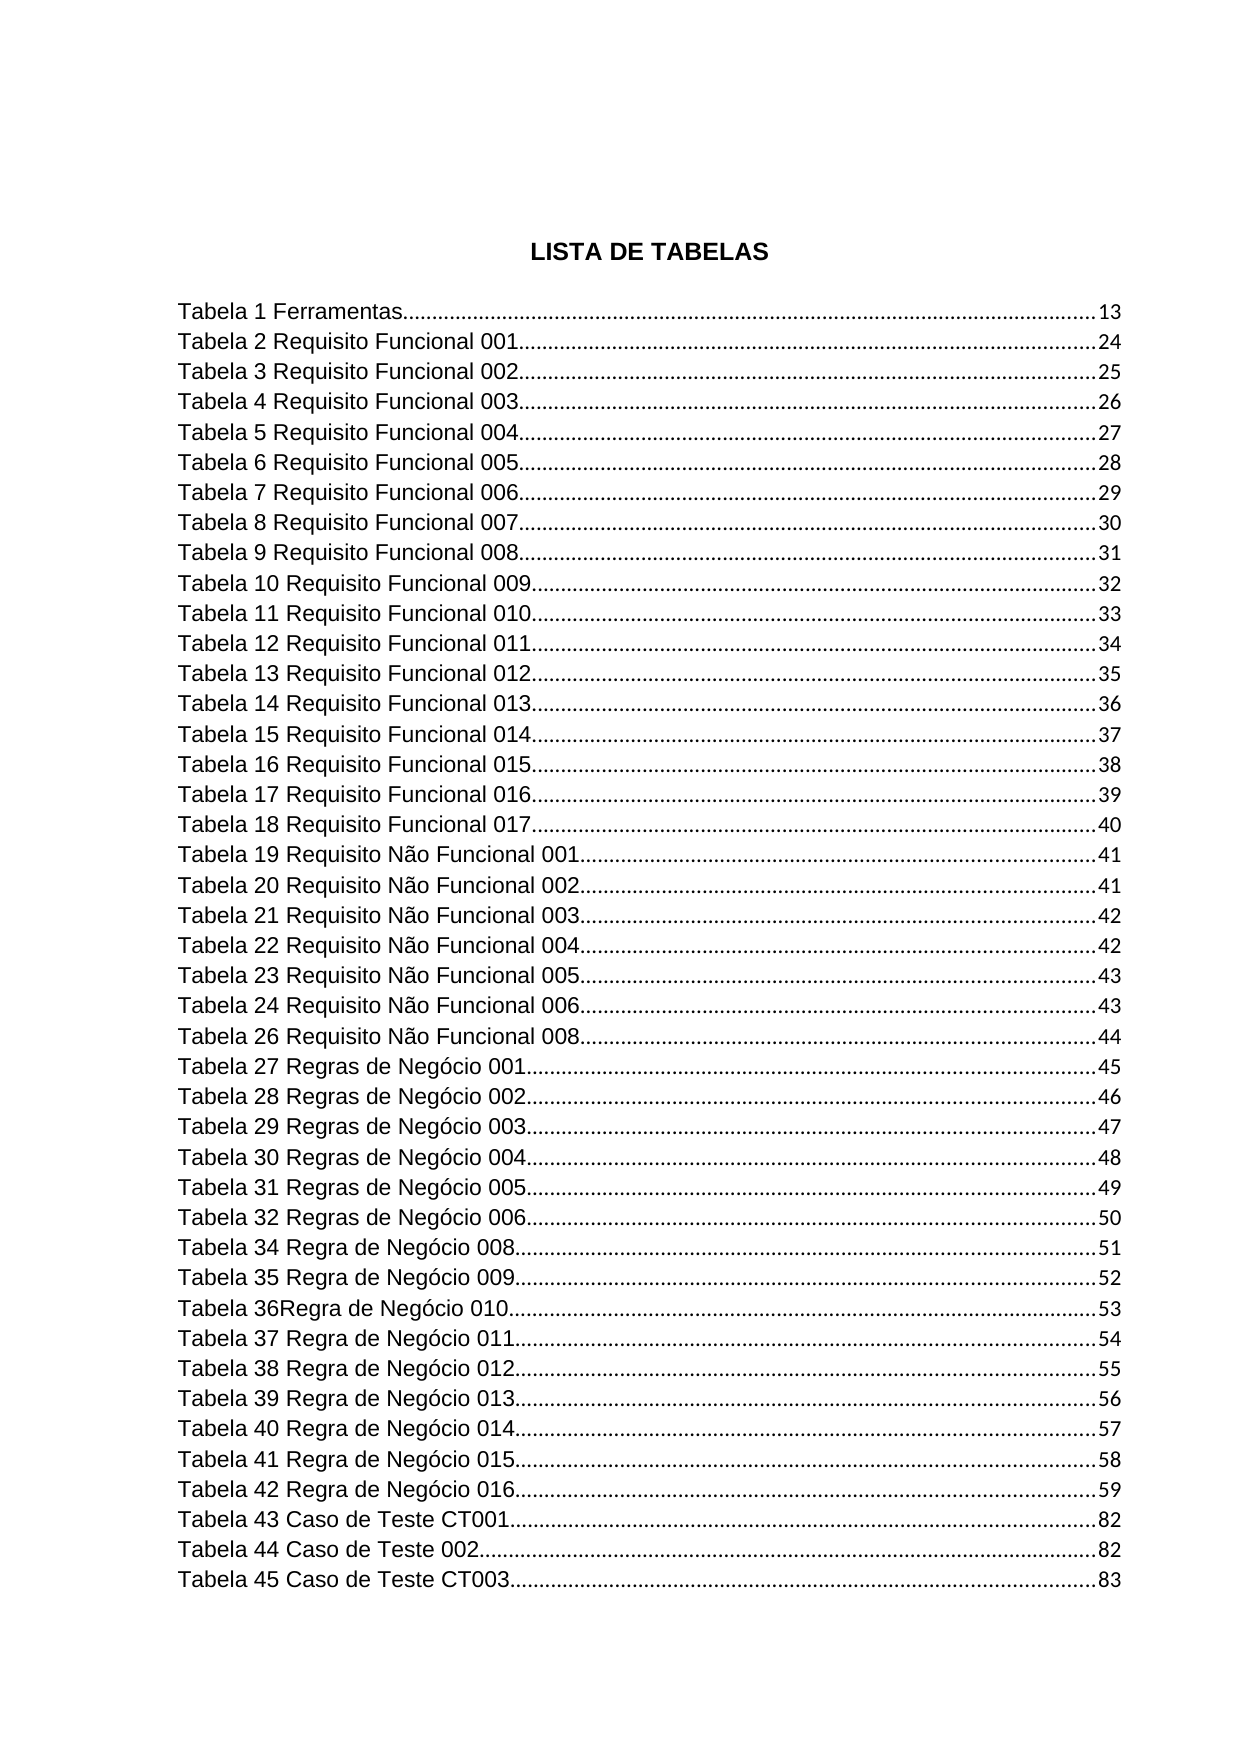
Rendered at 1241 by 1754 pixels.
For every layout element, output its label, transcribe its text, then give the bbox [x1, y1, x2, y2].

text Tabela 20 Requisito Não Funcional 002 41 [177, 871, 1122, 899]
text Tabela 18 Requisito Funcional 017 40 [177, 810, 1122, 838]
text Tabela 41 Regra de Negócio 015 58 [177, 1445, 1122, 1473]
text Tabela 12 Requisito Funcional 011 34 [177, 629, 1122, 657]
text Tabela 5 Requisito Funcional 004 27 [177, 418, 1122, 446]
text Tabela 4 Requisito Funcional 003 26 [177, 387, 1122, 415]
text Tabela 16 Requisito Funcional 015 38 [177, 750, 1122, 778]
text Tabela 15 Requisito Funcional 014 37 [177, 720, 1122, 748]
text Tabela 10 Requisito Funcional 009 32 [177, 569, 1122, 597]
text Tabela 13 Requisito Funcional 012 35 [177, 659, 1122, 687]
text Tabela 26 Requisito Não Funcional 008 44 [177, 1022, 1122, 1050]
text Tabela 22 Requisito Não Funcional 004 42 [177, 931, 1122, 959]
text LISTA DE TABELAS [177, 237, 1122, 266]
text Tabela 29 Regras de Negócio 003 47 [177, 1112, 1122, 1140]
text Tabela 24 Requisito Não Funcional 006 43 [177, 992, 1122, 1019]
text Tabela 8 Requisito Funcional 007 30 [177, 508, 1122, 536]
text Tabela 37 Regra de Negócio 011 54 [177, 1324, 1122, 1352]
text Tabela 7 Requisito Funcional 006 29 [177, 478, 1122, 506]
text Tabela 30 Regras de Negócio 004 48 [177, 1143, 1122, 1171]
text Tabela 32 Regras de Negócio 006 50 [177, 1203, 1122, 1231]
text Tabela 2 Requisito Funcional 001 24 [177, 327, 1122, 355]
text Tabela 28 Regras de Negócio 002 46 [177, 1082, 1122, 1110]
text Tabela 23 Requisito Não Funcional 005 43 [177, 961, 1122, 989]
text Tabela 35 Regra de Negócio 009 52 [177, 1263, 1122, 1291]
text Tabela 17 Requisito Funcional 016 39 [177, 780, 1122, 808]
text Tabela 27 Regras de Negócio 001 45 [177, 1052, 1122, 1080]
text Tabela 39 Regra de Negócio 013 56 [177, 1384, 1122, 1412]
text Tabela 44 Caso de Teste 002 82 [177, 1535, 1122, 1563]
text Tabela 40 Regra de Negócio 014 57 [177, 1414, 1122, 1442]
text Tabela 1 Ferramentas 13 [177, 297, 1122, 325]
text Tabela 31 Regras de Negócio 005 49 [177, 1173, 1122, 1201]
text Tabela 38 Regra de Negócio 012 55 [177, 1354, 1122, 1382]
text Tabela 3 Requisito Funcional 002 25 [177, 357, 1122, 385]
text Tabela 36Regra de Negócio 010 53 [177, 1294, 1122, 1322]
text Tabela 19 Requisito Não Funcional 001 41 [177, 841, 1122, 868]
text Tabela 21 Requisito Não Funcional 003 42 [177, 901, 1122, 929]
text Tabela 43 Caso de Teste CT001 82 [177, 1505, 1122, 1533]
text Tabela 6 Requisito Funcional 005 28 [177, 448, 1122, 476]
text Tabela 14 Requisito Funcional 013 36 [177, 689, 1122, 717]
text Tabela 42 Regra de Negócio 016 59 [177, 1475, 1122, 1503]
text Tabela 11 Requisito Funcional 010 33 [177, 599, 1122, 627]
text Tabela 34 Regra de Negócio 008 51 [177, 1233, 1122, 1261]
text Tabela 9 Requisito Funcional 008 31 [177, 538, 1122, 566]
text Tabela 45 Caso de Teste CT003 83 [177, 1566, 1122, 1593]
